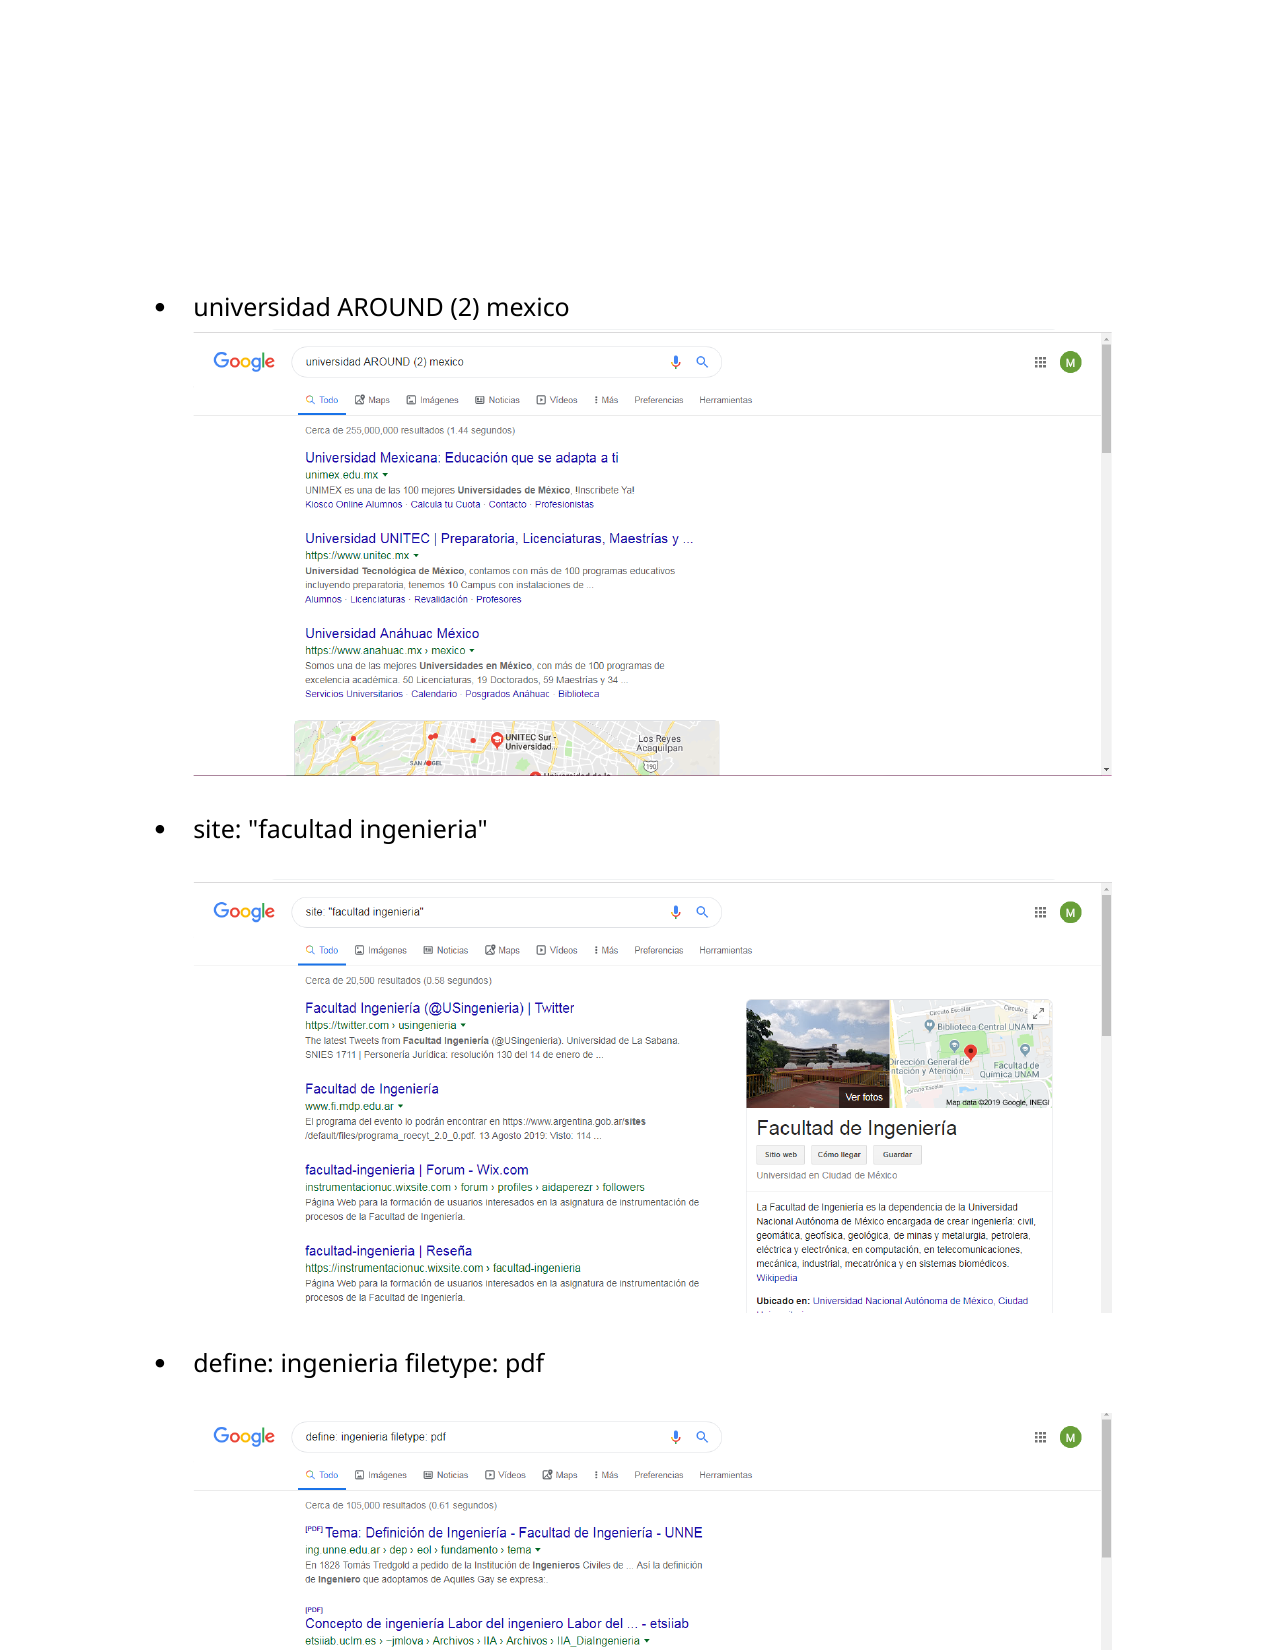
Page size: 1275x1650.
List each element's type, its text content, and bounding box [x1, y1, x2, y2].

list universidad AROUND (2) mexico [156, 289, 1205, 323]
picture [193, 1413, 1112, 1650]
picture [193, 329, 1112, 776]
picture [193, 879, 1112, 1313]
list site: "facultad ingenieria" [156, 812, 1205, 846]
list define: ingenieria filetype: pdf [156, 1345, 1205, 1379]
